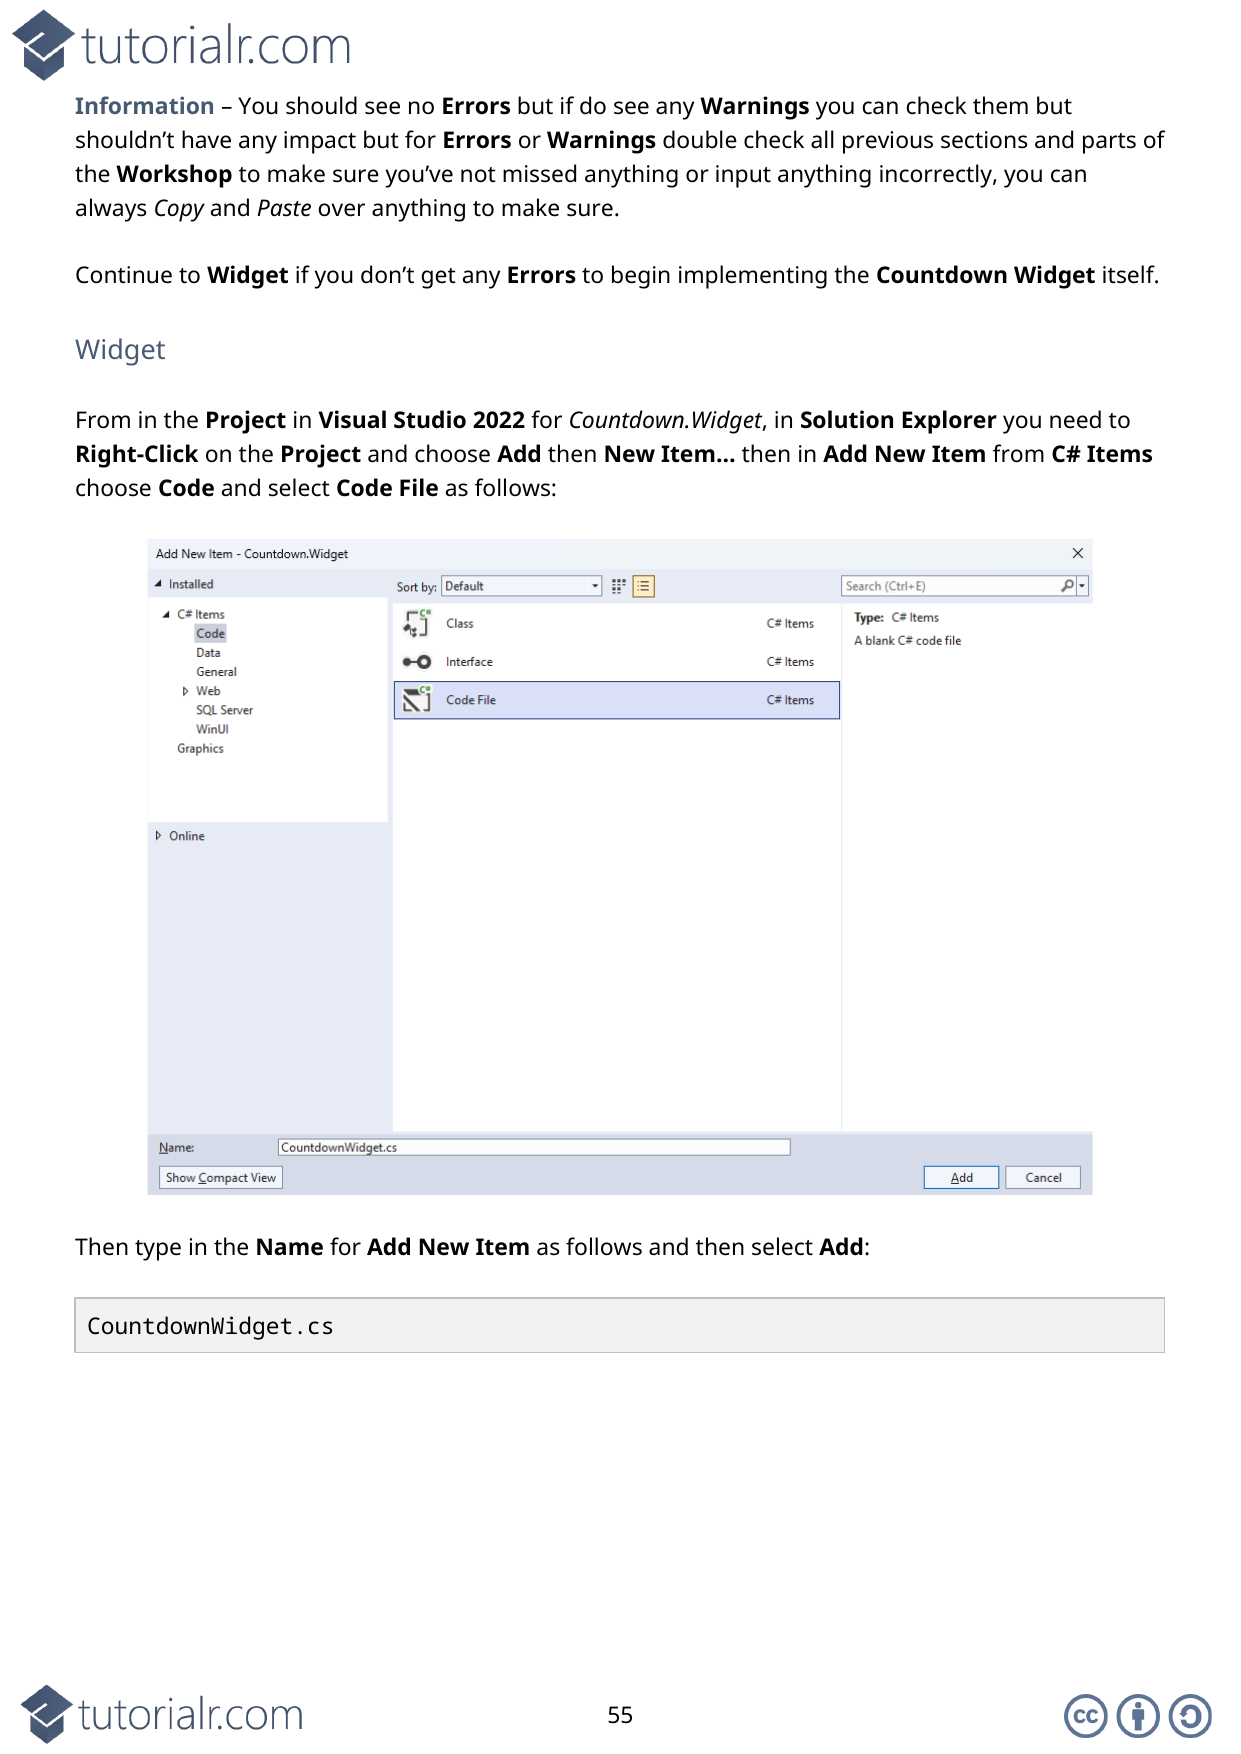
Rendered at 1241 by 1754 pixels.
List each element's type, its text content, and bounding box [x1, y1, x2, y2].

picture [1064, 1694, 1212, 1738]
picture [17, 1685, 313, 1744]
picture [147, 539, 1093, 1195]
subtitle Widget [75, 331, 1165, 368]
text Continue to Widget if you don’t get any Errors to begin implementing the Countdown Widget itself. [75, 259, 1165, 290]
text Then type in the Name for Add New Item as follows and then select Add: [75, 1231, 1165, 1262]
picture [8, 9, 363, 81]
text From in the Project in Visual Studio 2022 for Countdown.Widget, in Solution Explorer you need to Right-Click on the Project and choose Add then New Item… then in Add New Item from C# Items choose Code and select Code File as follows: [75, 404, 1165, 503]
text Information – You should see no Errors but if do see any Warnings you can check them but shouldn’t have any impact but for Errors or Warnings double check all previous sections and parts of the Workshop to make sure you’ve not missed anything or input anything incorrectly, you can always Copy and Paste over anything to make sure. [75, 90, 1165, 223]
